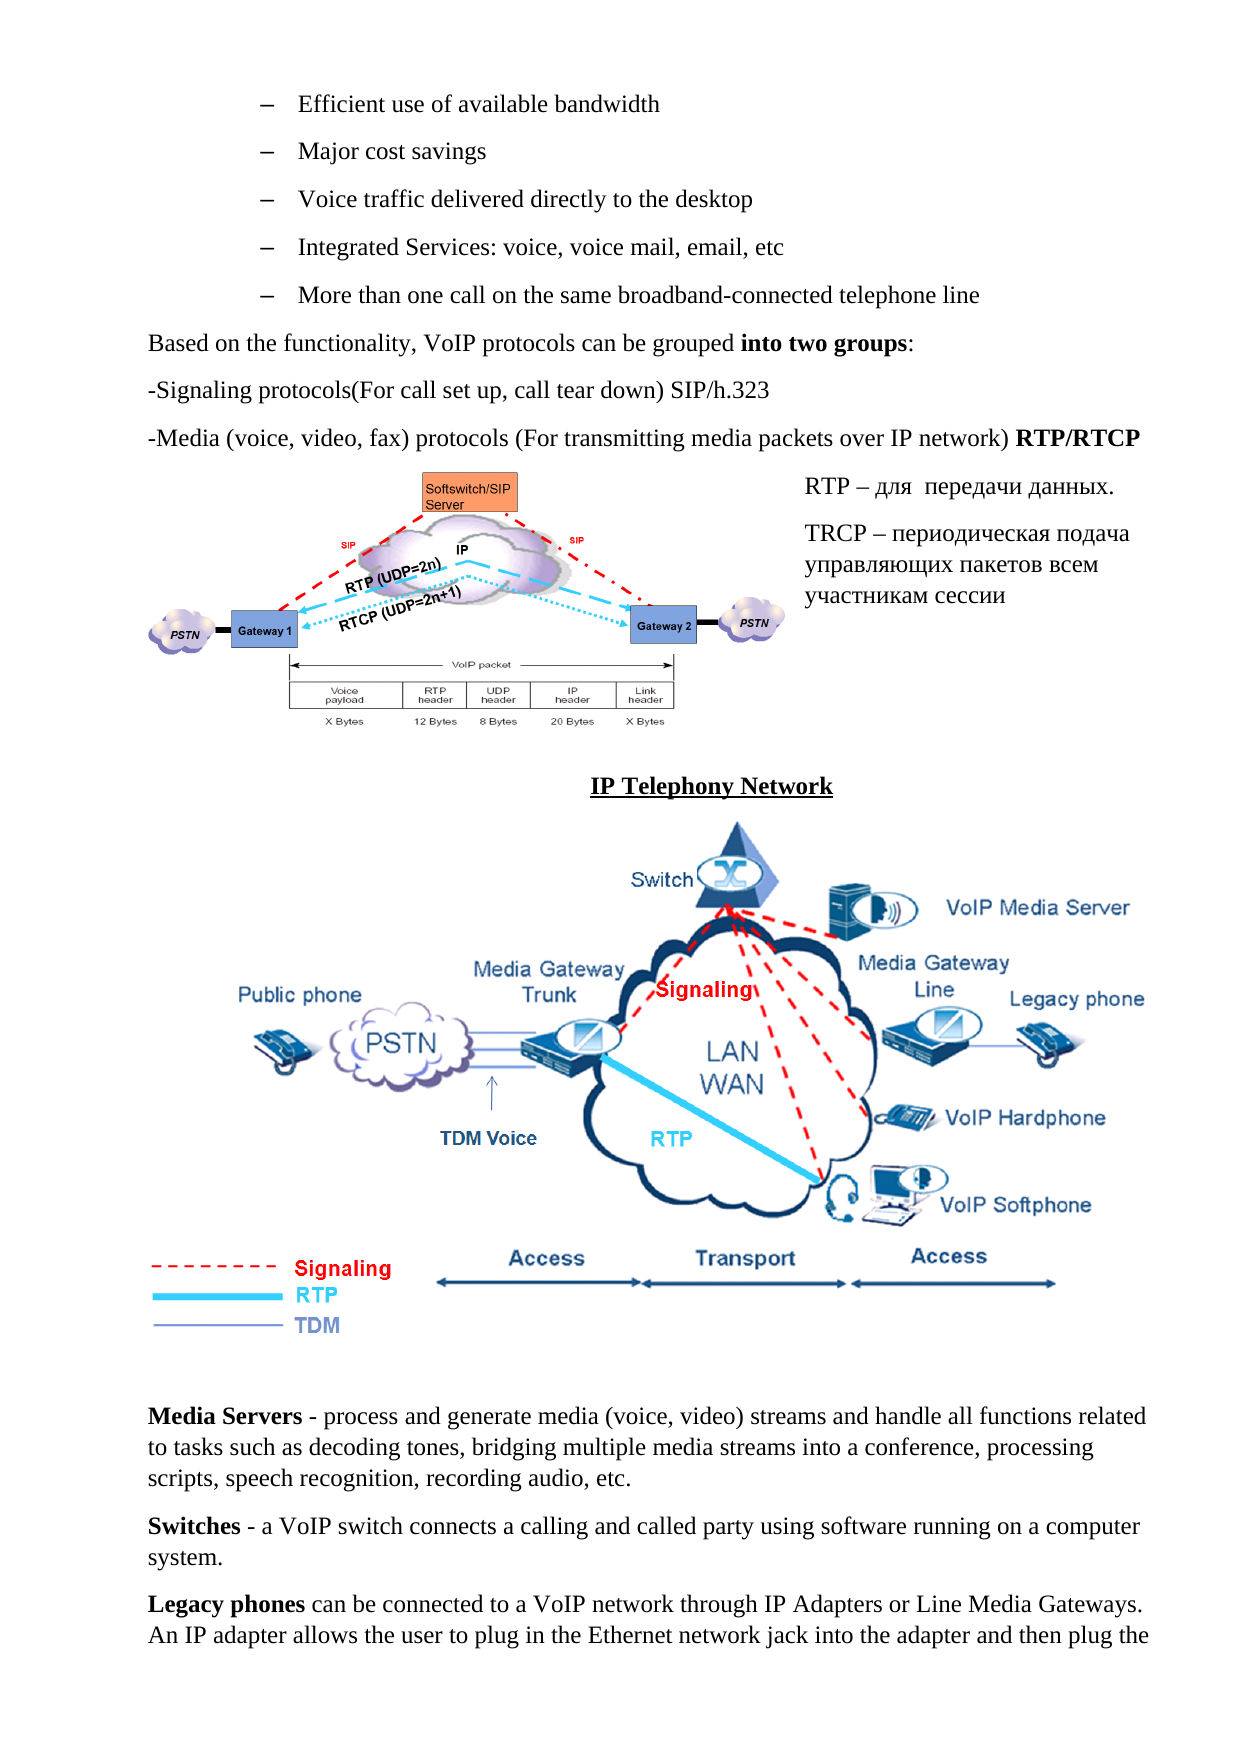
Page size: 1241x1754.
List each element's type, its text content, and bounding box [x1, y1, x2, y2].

picture [146, 470, 786, 728]
list More than one call on the same broadband-connected telephone line [260, 280, 1152, 309]
text IP Telephony Network [516, 771, 1152, 800]
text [148, 1589, 1152, 1649]
list Major cost savings [260, 136, 1152, 165]
text -Signaling protocols(For call set up, call tear down) SIP/h.323 [148, 375, 1152, 404]
list Voice traffic delivered directly to the desktop [260, 184, 1152, 213]
picture [147, 819, 1152, 1335]
list Efficient use of available bandwidth [260, 88, 1152, 117]
text RTP – для передачи данных. [786, 471, 1152, 499]
text Switches - a VoIP switch connects a calling and called party using software running on a computer system. [148, 1511, 1152, 1571]
text Media Servers - process and generate media (voice, video) streams and handle all functions related to tasks such as decoding tones, bridging multiple media streams into a conference, processing scripts, speech recognition, recording audio, etc. [148, 1401, 1152, 1492]
text TRCP – периодическая подача управляющих пакетов всем участникам сессии [786, 518, 1152, 609]
text Based on the functionality, VoIP protocols can be grouped into two groups: [148, 328, 1152, 356]
text -Media (voice, video, fax) protocols (For transmitting media packets over IP network) RTP/RTCP [148, 423, 1152, 452]
list Integrated Services: voice, voice mail, email, etc [260, 232, 1152, 261]
